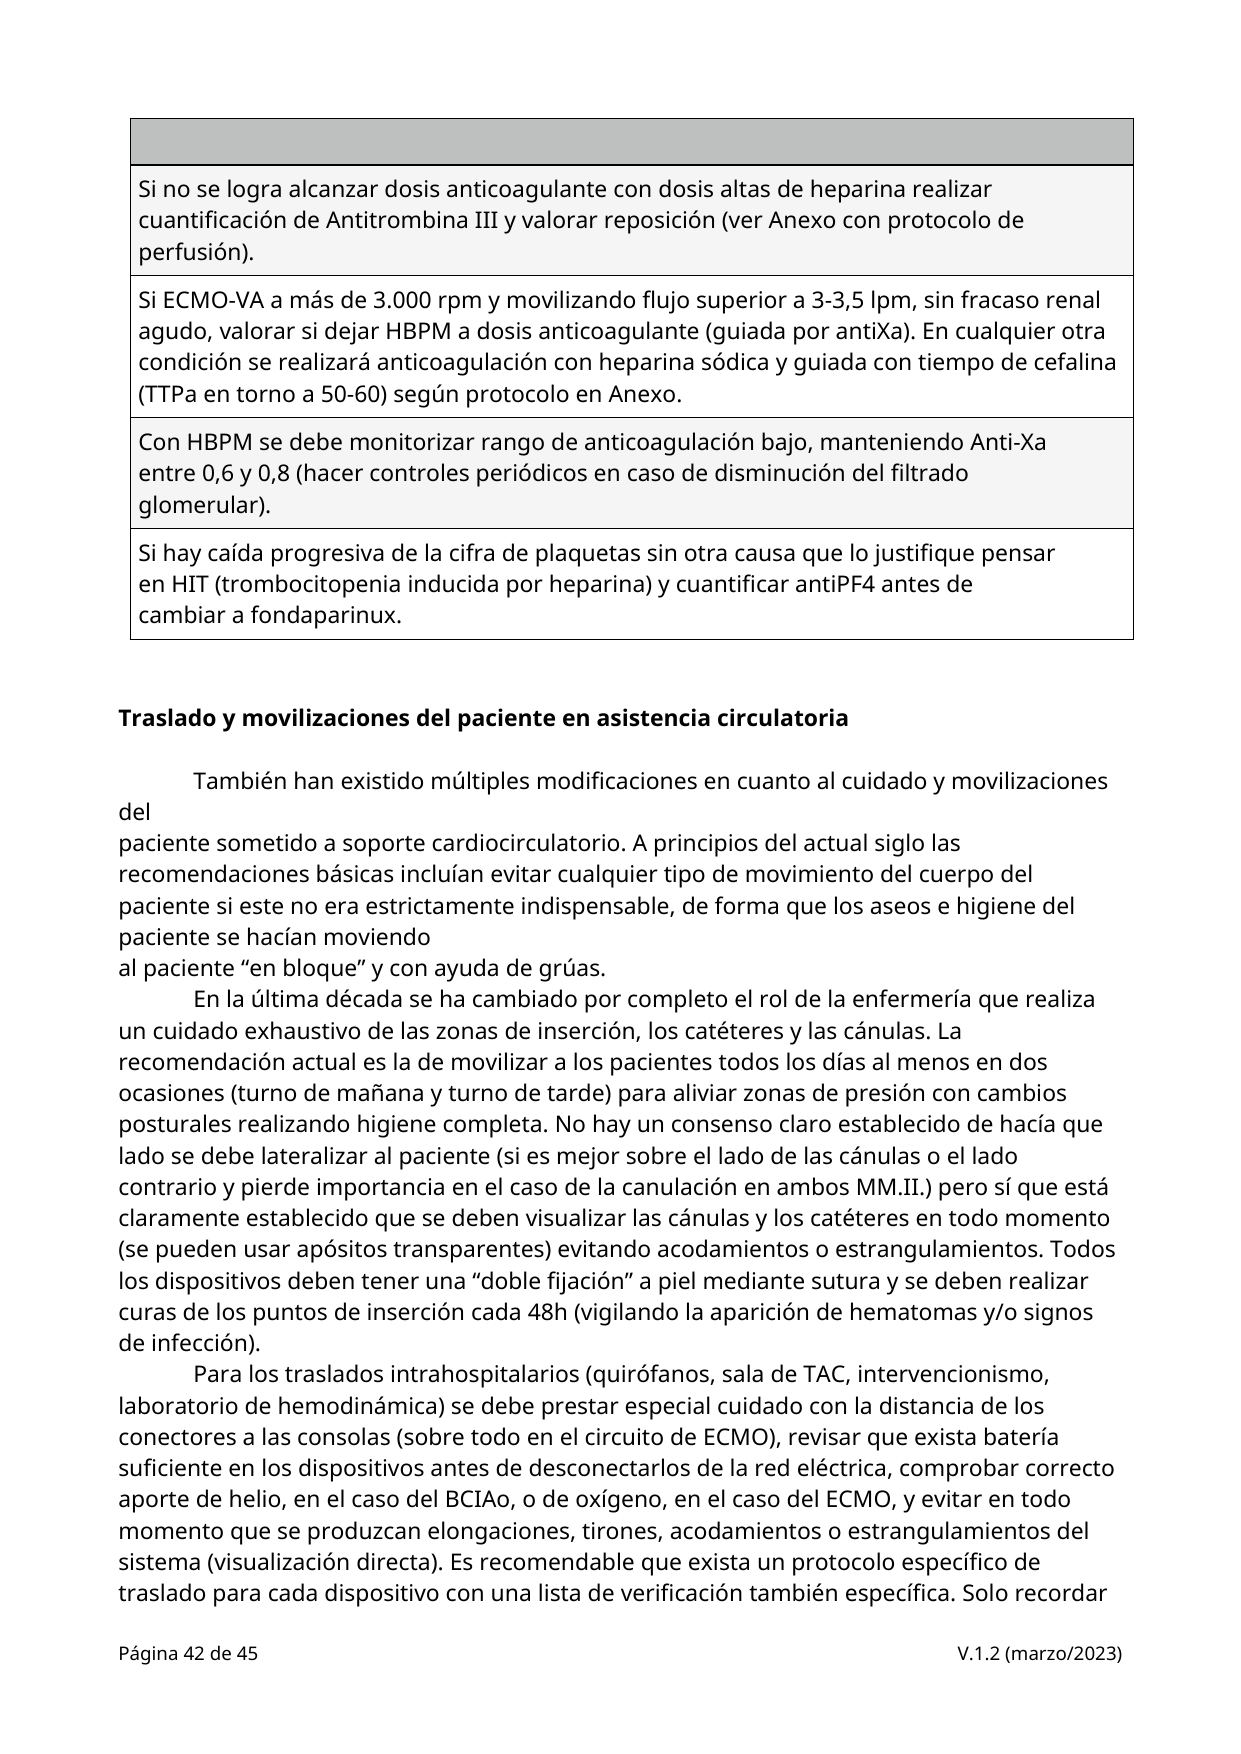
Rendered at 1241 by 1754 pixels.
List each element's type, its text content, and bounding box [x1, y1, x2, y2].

table_cell Si ECMO-VA a más de 3.000 rpm y movilizando flujo superior a 3-3,5 lpm, sin fracaso renal agudo, valorar si dejar HBPM a dosis anticoagulante (guiada por antiXa). En cualquier otra condición se realizará anticoagulación con heparina sódica y guiada con tiempo de cefalina (TTPa en torno a 50-60) según protocolo en Anexo. [131, 276, 1133, 417]
text al paciente “en bloque” y con ayuda de grúas. [118, 952, 1122, 983]
text En la última década se ha cambiado por completo el rol de la enfermería que realiza un cuidado exhaustivo de las zonas de inserción, los catéteres y las cánulas. La recomendación actual es la de movilizar a los pacientes todos los días al menos en dos ocasiones (turno de mañana y turno de tarde) para aliviar zonas de presión con cambios posturales realizando higiene completa. No hay un consenso claro establecido de hacía que lado se debe lateralizar al paciente (si es mejor sobre el lado de las cánulas o el lado contrario y pierde importancia en el caso de la canulación en ambos MM.II.) pero sí que está claramente establecido que se deben visualizar las cánulas y los catéteres en todo momento (se pueden usar apósitos transparentes) evitando acodamientos o estrangulamientos. Todos los dispositivos deben tener una “doble fijación” a piel mediante sutura y se deben realizar curas de los puntos de inserción cada 48h (vigilando la aparición de hematomas y/o signos de infección). [118, 983, 1122, 1358]
text paciente sometido a soporte cardiocirculatorio. A principios del actual siglo las recomendaciones básicas incluían evitar cualquier tipo de movimiento del cuerpo del paciente si este no era estrictamente indispensable, de forma que los aseos e higiene del paciente se hacían moviendo [118, 827, 1122, 952]
text Traslado y movilizaciones del paciente en asistencia circulatoria [118, 702, 1122, 733]
table_cell Si no se logra alcanzar dosis anticoagulante con dosis altas de heparina realizar cuantificación de Antitrombina III y valorar reposición (ver Anexo con protocolo de perfusión). [131, 166, 1133, 275]
text También han existido múltiples modificaciones en cuanto al cuidado y movilizaciones del [118, 764, 1122, 827]
table_cell Con HBPM se debe monitorizar rango de anticoagulación bajo, manteniendo Anti-Xa entre 0,6 y 0,8 (hacer controles periódicos en caso de disminución del filtrado glomerular). [131, 418, 1133, 528]
table_header [131, 119, 1133, 164]
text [118, 1358, 1122, 1608]
table_cell Si hay caída progresiva de la cifra de plaquetas sin otra causa que lo justifique pensar en HIT (trombocitopenia inducida por heparina) y cuantificar antiPF4 antes de cambiar a fondaparinux. [131, 529, 1133, 639]
